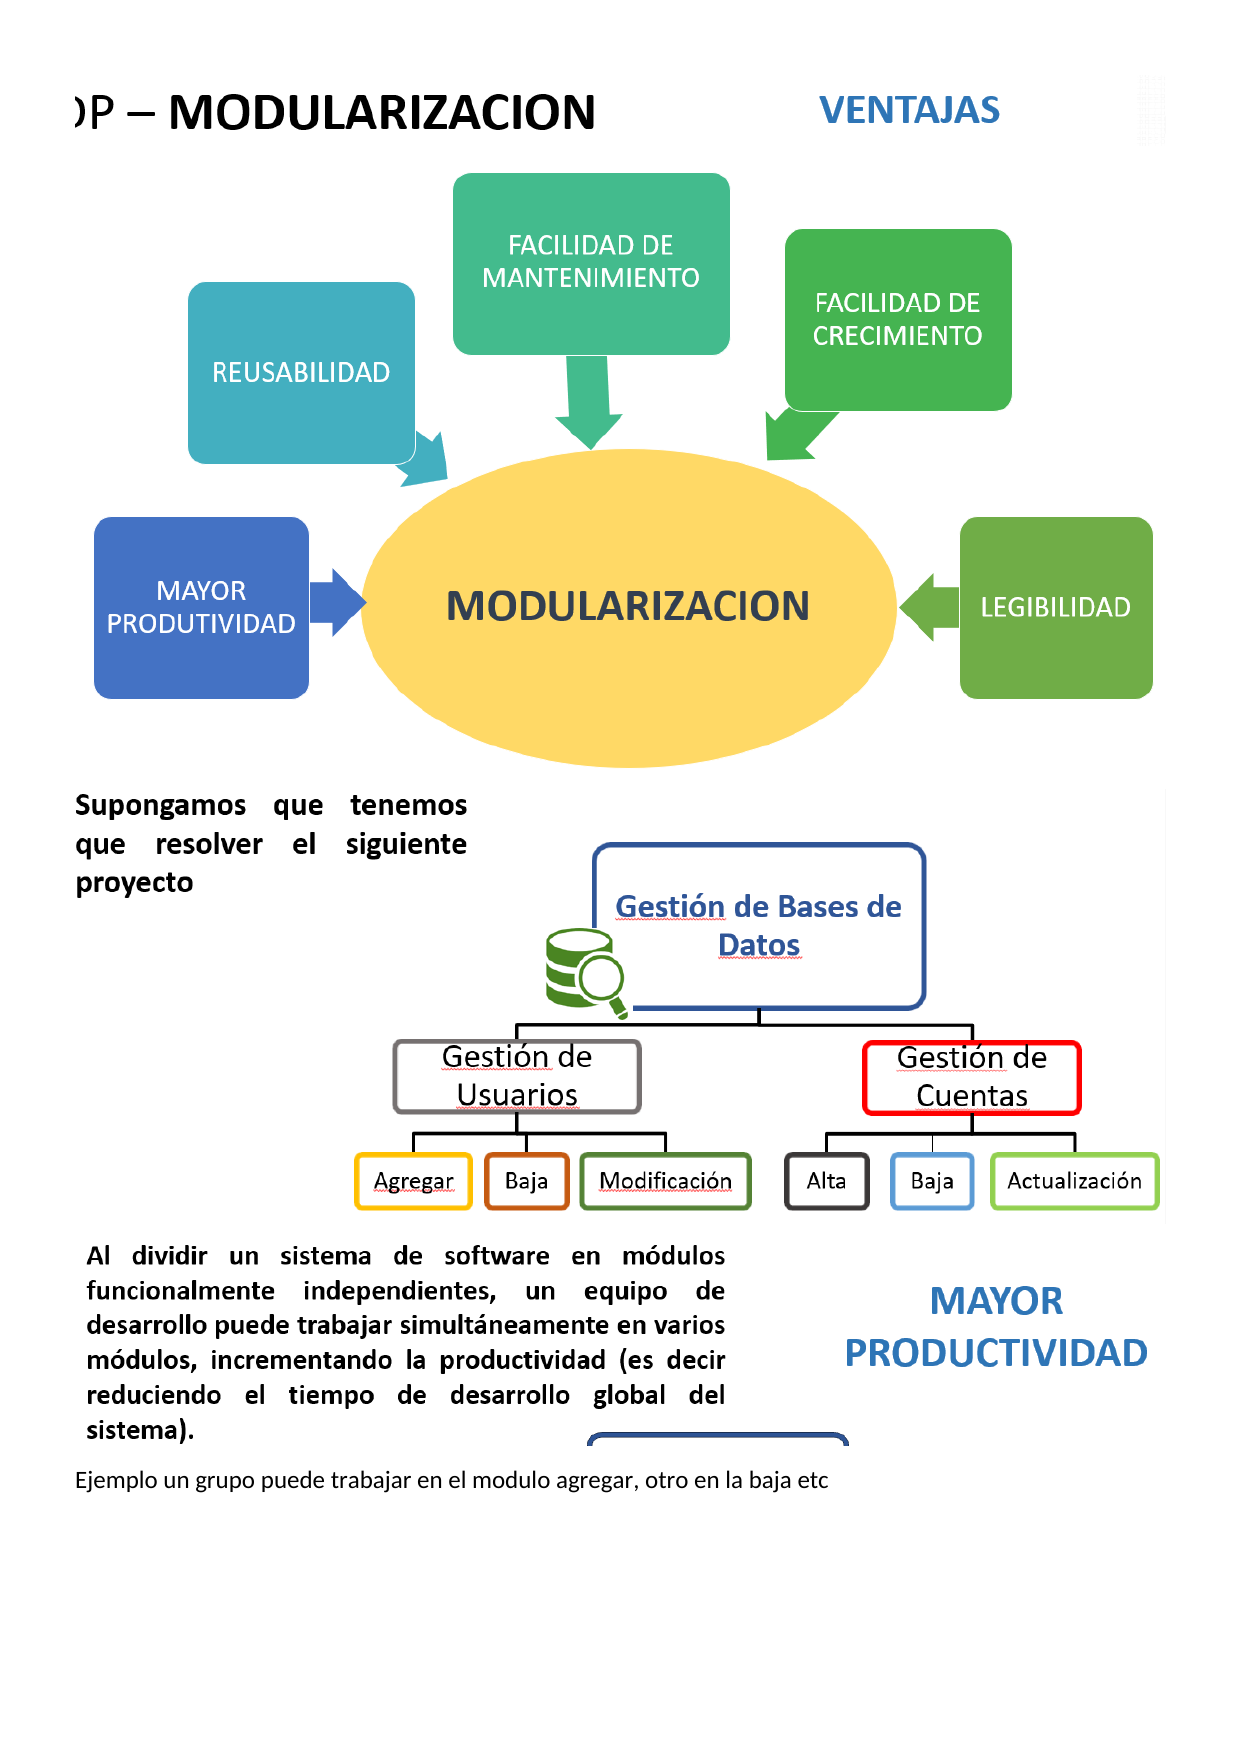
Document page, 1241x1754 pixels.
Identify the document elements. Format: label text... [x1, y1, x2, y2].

picture [75, 75, 1166, 771]
text Ejemplo un grupo puede trabajar en el modulo agregar, otro en la baja etc [75, 1464, 1165, 1494]
picture [75, 1242, 1166, 1446]
picture [75, 789, 1166, 1224]
